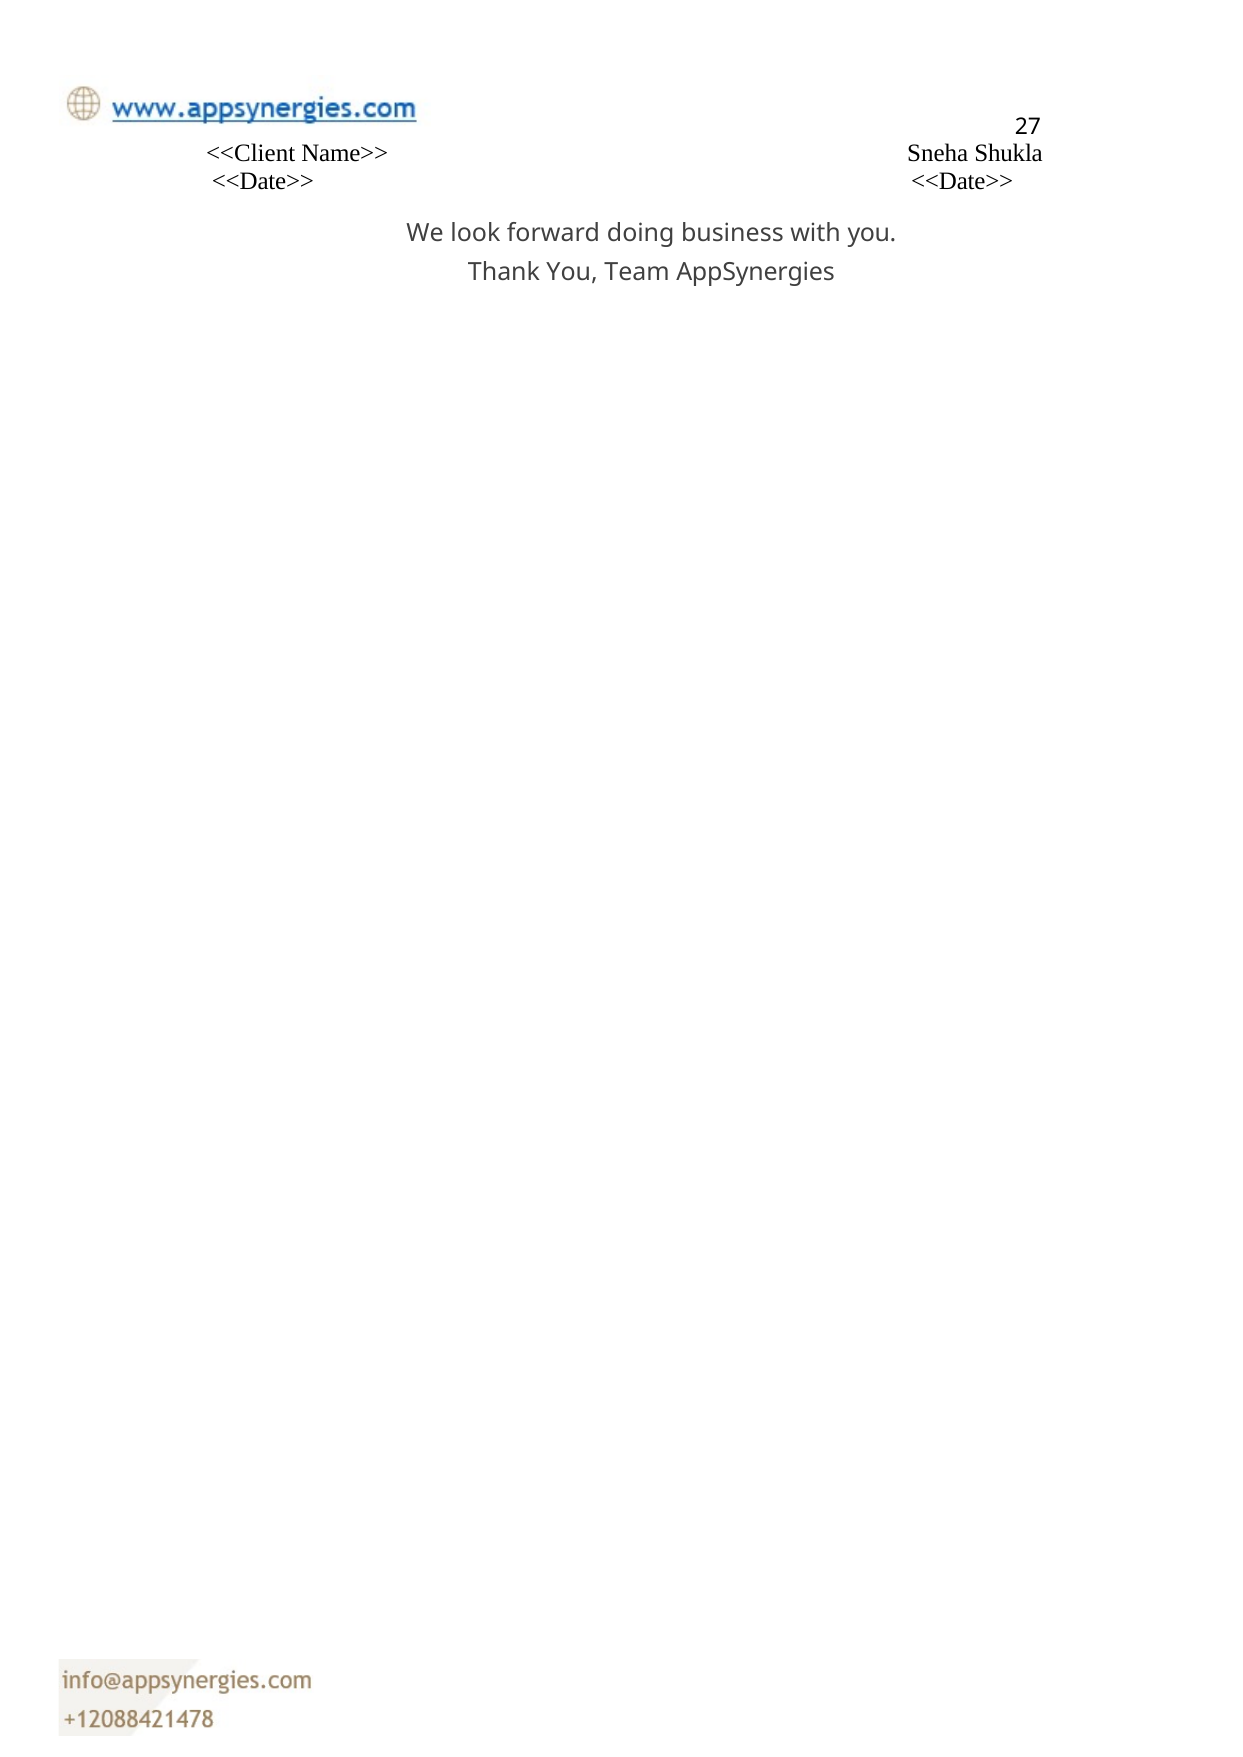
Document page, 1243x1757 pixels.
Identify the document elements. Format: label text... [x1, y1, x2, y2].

table_header <<Client Name>> [201, 141, 657, 169]
table_header Sneha Shukla [657, 141, 1049, 169]
text Thank You, Team AppSynergies [187, 253, 1116, 287]
table_cell <<Date>> [657, 169, 1049, 197]
table_cell <<Date>> [201, 169, 657, 197]
picture [58, 75, 431, 135]
picture [58, 1659, 314, 1736]
text We look forward doing business with you. [224, 215, 1078, 249]
